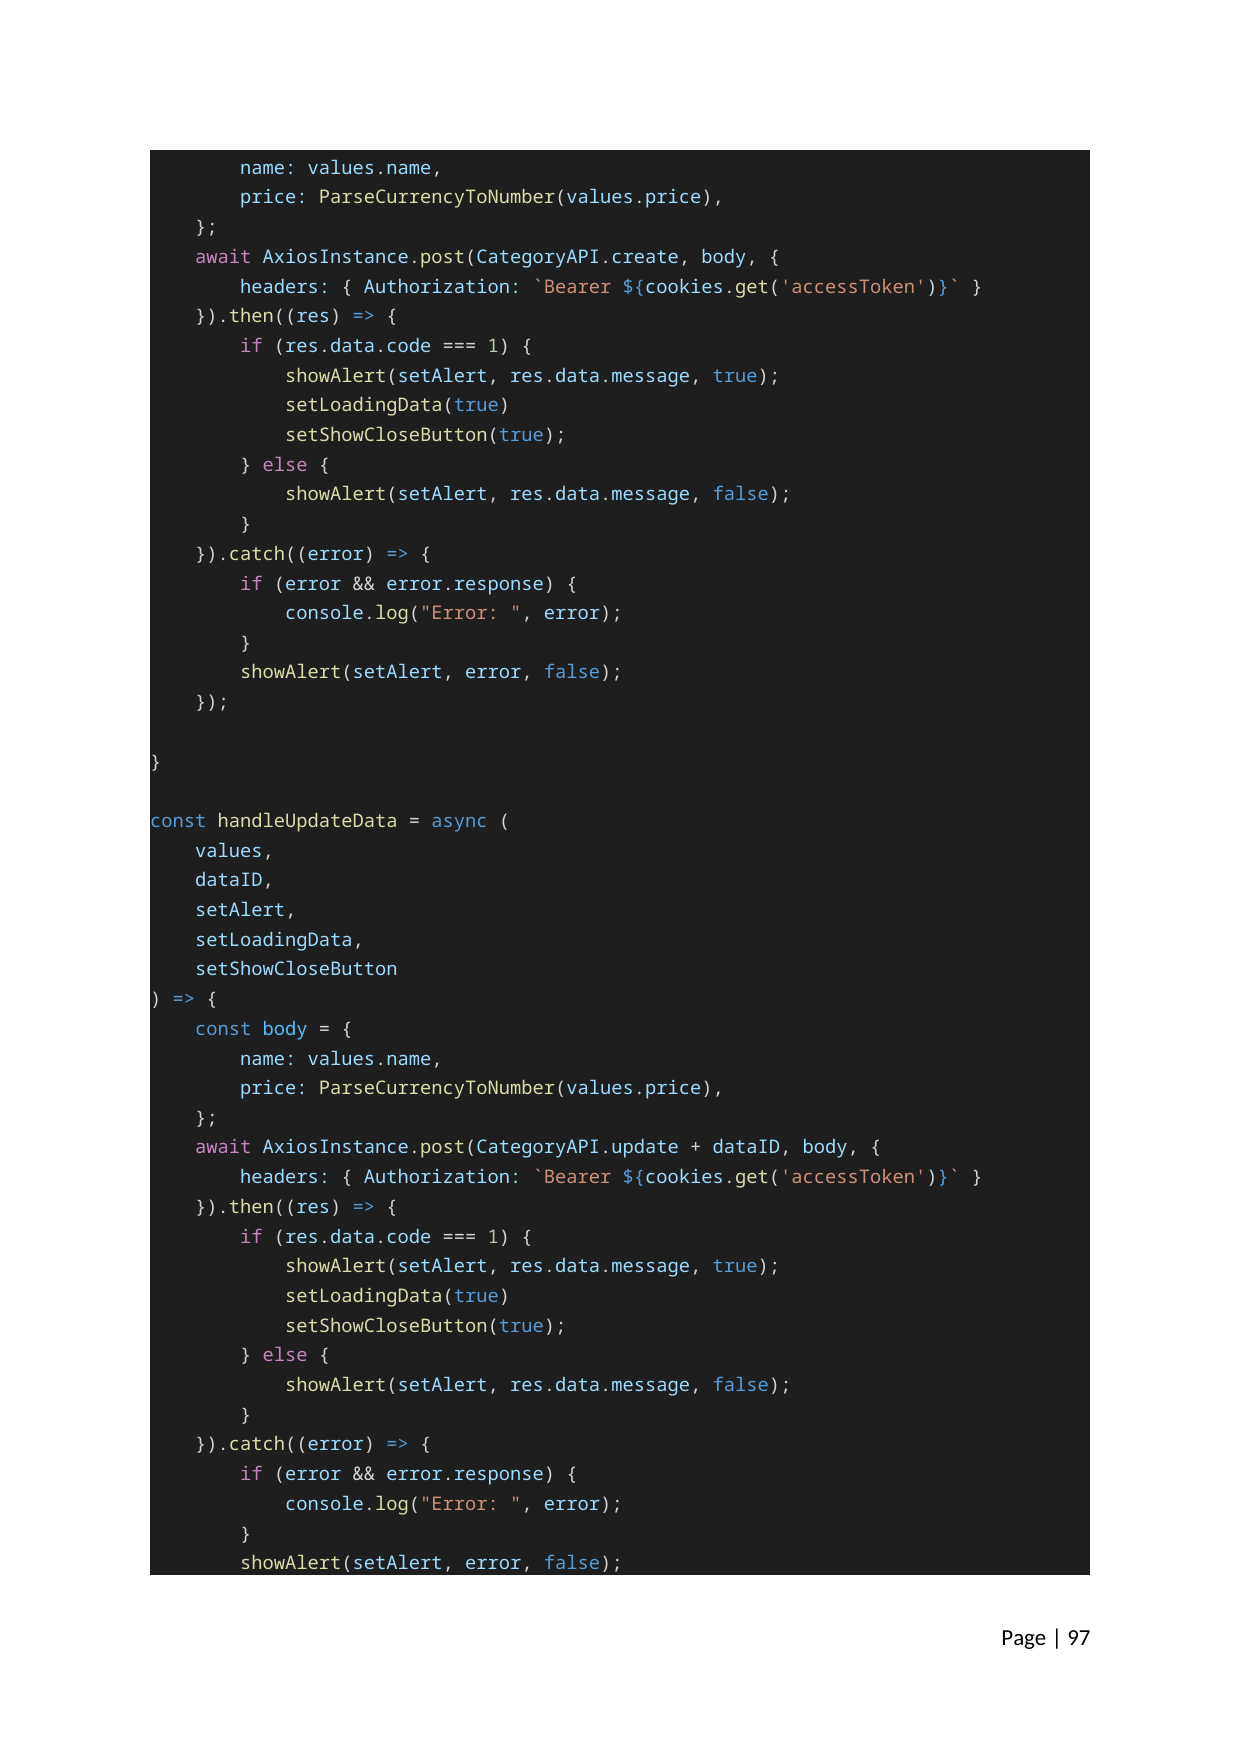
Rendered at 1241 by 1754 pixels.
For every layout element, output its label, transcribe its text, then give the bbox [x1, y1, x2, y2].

text name: values.name, [150, 150, 1090, 180]
text const handleUpdateData = async ( [150, 803, 1090, 833]
text if (res.data.code === 1) { [150, 1219, 1090, 1248]
text }).catch((error) => { [150, 536, 1090, 566]
text } [150, 625, 1090, 655]
text headers: { Authorization: `Bearer ${cookies.get('accessToken')}` } [150, 1159, 1090, 1189]
text }); [150, 684, 1090, 714]
text await AxiosInstance.post(CategoryAPI.create, body, { [150, 239, 1090, 269]
text const body = { [150, 1011, 1090, 1041]
text }).catch((error) => { [150, 1427, 1090, 1456]
text }; [150, 209, 1090, 239]
text }).then((res) => { [150, 298, 1090, 328]
text } [150, 506, 1090, 536]
text price: ParseCurrencyToNumber(values.price), [150, 1070, 1090, 1100]
text setShowCloseButton [150, 952, 1090, 981]
text setShowCloseButton(true); [150, 1308, 1090, 1337]
text if (error && error.response) { [150, 566, 1090, 595]
text values, [150, 833, 1090, 862]
text price: ParseCurrencyToNumber(values.price), [150, 180, 1090, 209]
text setLoadingData(true) [150, 1278, 1090, 1308]
text showAlert(setAlert, res.data.message, false); [150, 477, 1090, 506]
text showAlert(setAlert, res.data.message, false); [150, 1367, 1090, 1397]
text setLoadingData(true) [150, 387, 1090, 417]
text showAlert(setAlert, res.data.message, true); [150, 358, 1090, 387]
text console.log("Error: ", error); [150, 1486, 1090, 1516]
text } [150, 744, 1090, 773]
text } [150, 1516, 1090, 1545]
text if (res.data.code === 1) { [150, 328, 1090, 358]
text if (error && error.response) { [150, 1456, 1090, 1486]
text }).then((res) => { [150, 1189, 1090, 1219]
text }; [150, 1100, 1090, 1130]
text } else { [150, 447, 1090, 477]
text await AxiosInstance.post(CategoryAPI.update + dataID, body, { [150, 1130, 1090, 1159]
text showAlert(setAlert, error, false); [150, 655, 1090, 684]
text setShowCloseButton(true); [150, 417, 1090, 447]
text setAlert, [150, 892, 1090, 922]
text headers: { Authorization: `Bearer ${cookies.get('accessToken')}` } [150, 269, 1090, 298]
text console.log("Error: ", error); [150, 595, 1090, 625]
text showAlert(setAlert, error, false); [150, 1545, 1090, 1575]
text ) => { [150, 981, 1090, 1011]
text dataID, [150, 862, 1090, 892]
text showAlert(setAlert, res.data.message, true); [150, 1248, 1090, 1278]
text } else { [150, 1337, 1090, 1367]
text setLoadingData, [150, 922, 1090, 952]
text name: values.name, [150, 1041, 1090, 1070]
text } [150, 1397, 1090, 1427]
